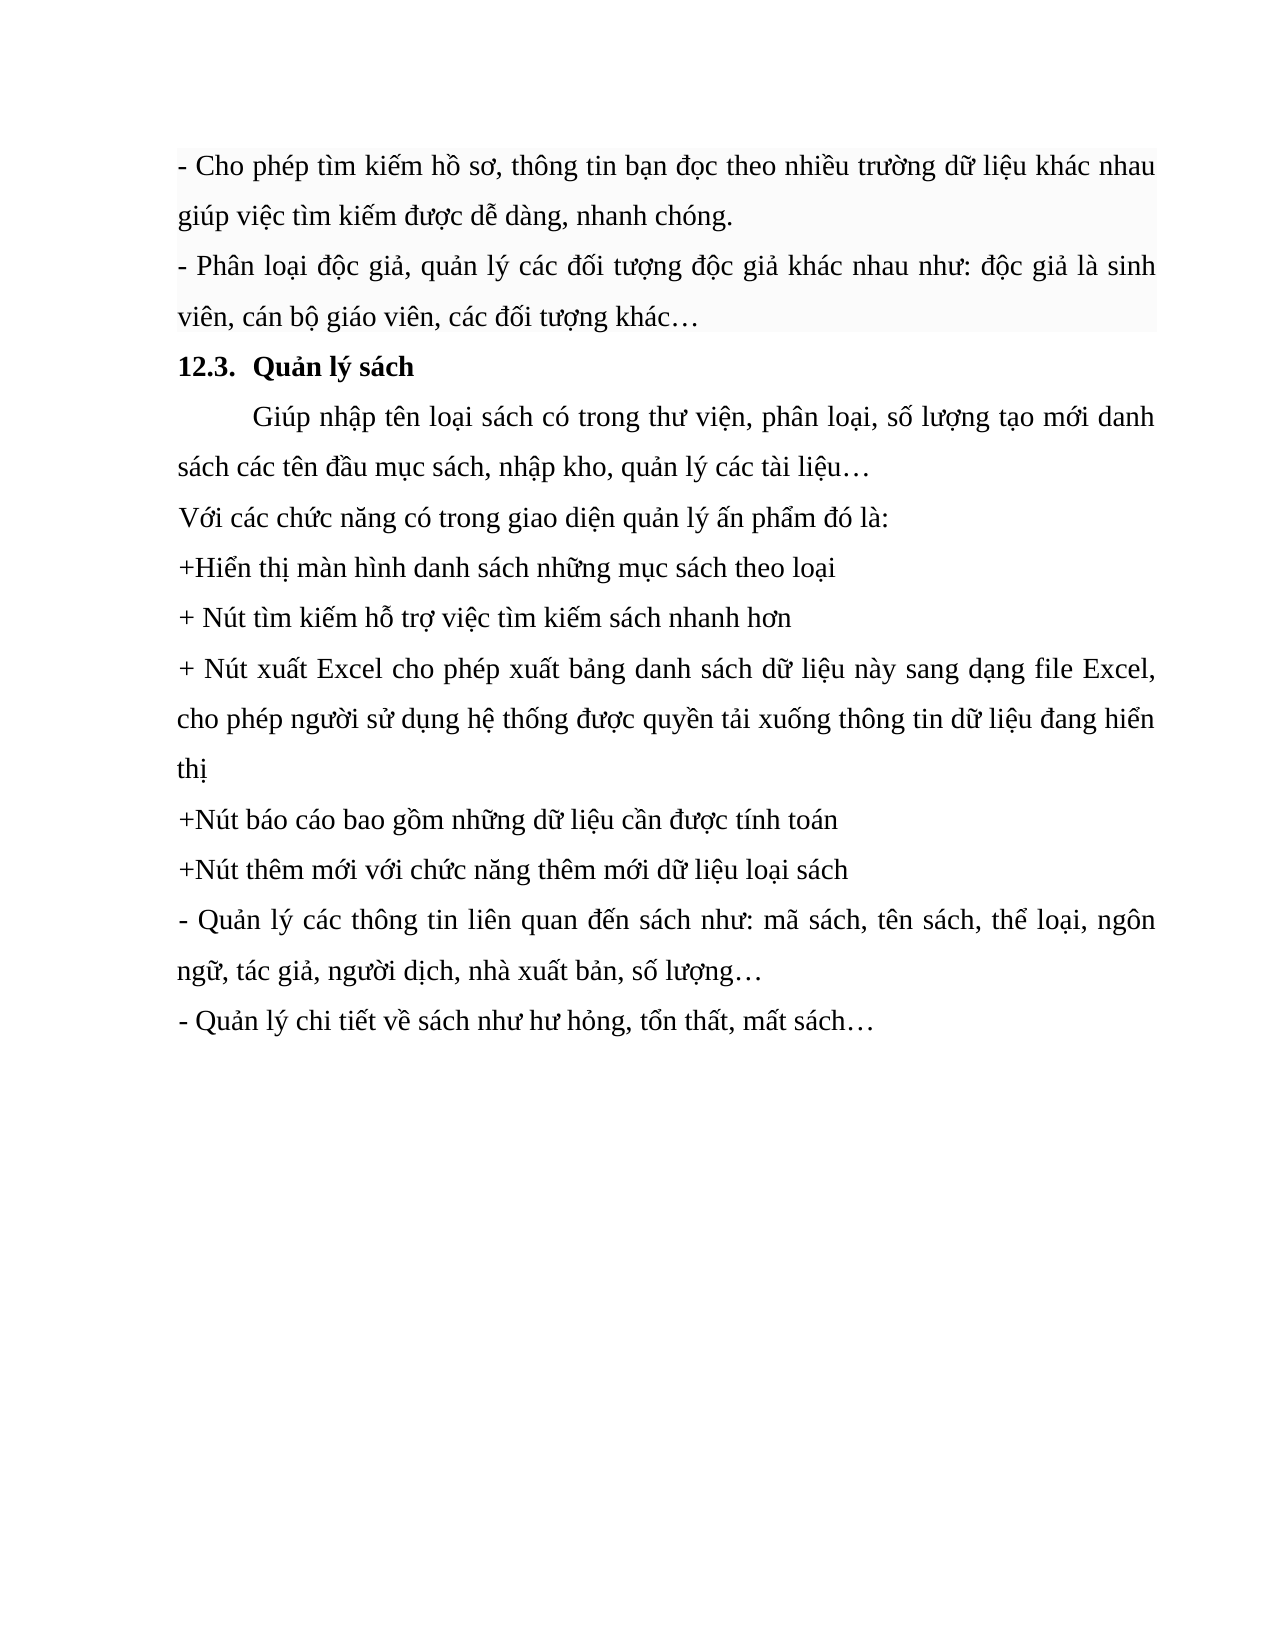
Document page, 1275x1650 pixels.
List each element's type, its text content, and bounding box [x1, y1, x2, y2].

text Với các chức năng có trong giao diện quản lý ấn phẩm đó là: [177, 500, 1157, 533]
text - Phân loại độc giả, quản lý các đối tượng độc giả khác nhau như: độc giả là sinh viên, cán bộ giáo viên, các đối tượng khác… [177, 282, 1157, 332]
text +Hiển thị màn hình danh sách những mục sách theo loại [177, 550, 1157, 584]
text - Cho phép tìm kiếm hồ sơ, thông tin bạn đọc theo nhiều trường dữ liệu khác nhau giúp việc tìm kiếm được dễ dàng, nhanh chóng. [177, 181, 1157, 232]
text + Nút xuất Excel cho phép xuất bảng danh sách dữ liệu này sang dạng file Excel, cho phép người sử dụng hệ thống được quyền tải xuống thông tin dữ liệu đang hiển thị [177, 651, 1157, 785]
subtitle Quản lý sách [177, 349, 1157, 382]
text - Quản lý các thông tin liên quan đến sách như: mã sách, tên sách, thể loại, ngôn ngữ, tác giả, người dịch, nhà xuất bản, số lượng… [177, 902, 1157, 986]
text Giúp nhập tên loại sách có trong thư viện, phân loại, số lượng tạo mới danh sách các tên đầu mục sách, nhập kho, quản lý các tài liệu… [177, 399, 1157, 483]
text + Nút tìm kiếm hỗ trợ việc tìm kiếm sách nhanh hơn [177, 601, 1157, 634]
text +Nút thêm mới với chức năng thêm mới dữ liệu loại sách [177, 852, 1157, 886]
text - Quản lý chi tiết về sách như hư hỏng, tổn thất, mất sách… [177, 1003, 1157, 1037]
text +Nút báo cáo bao gồm những dữ liệu cần được tính toán [177, 802, 1157, 835]
